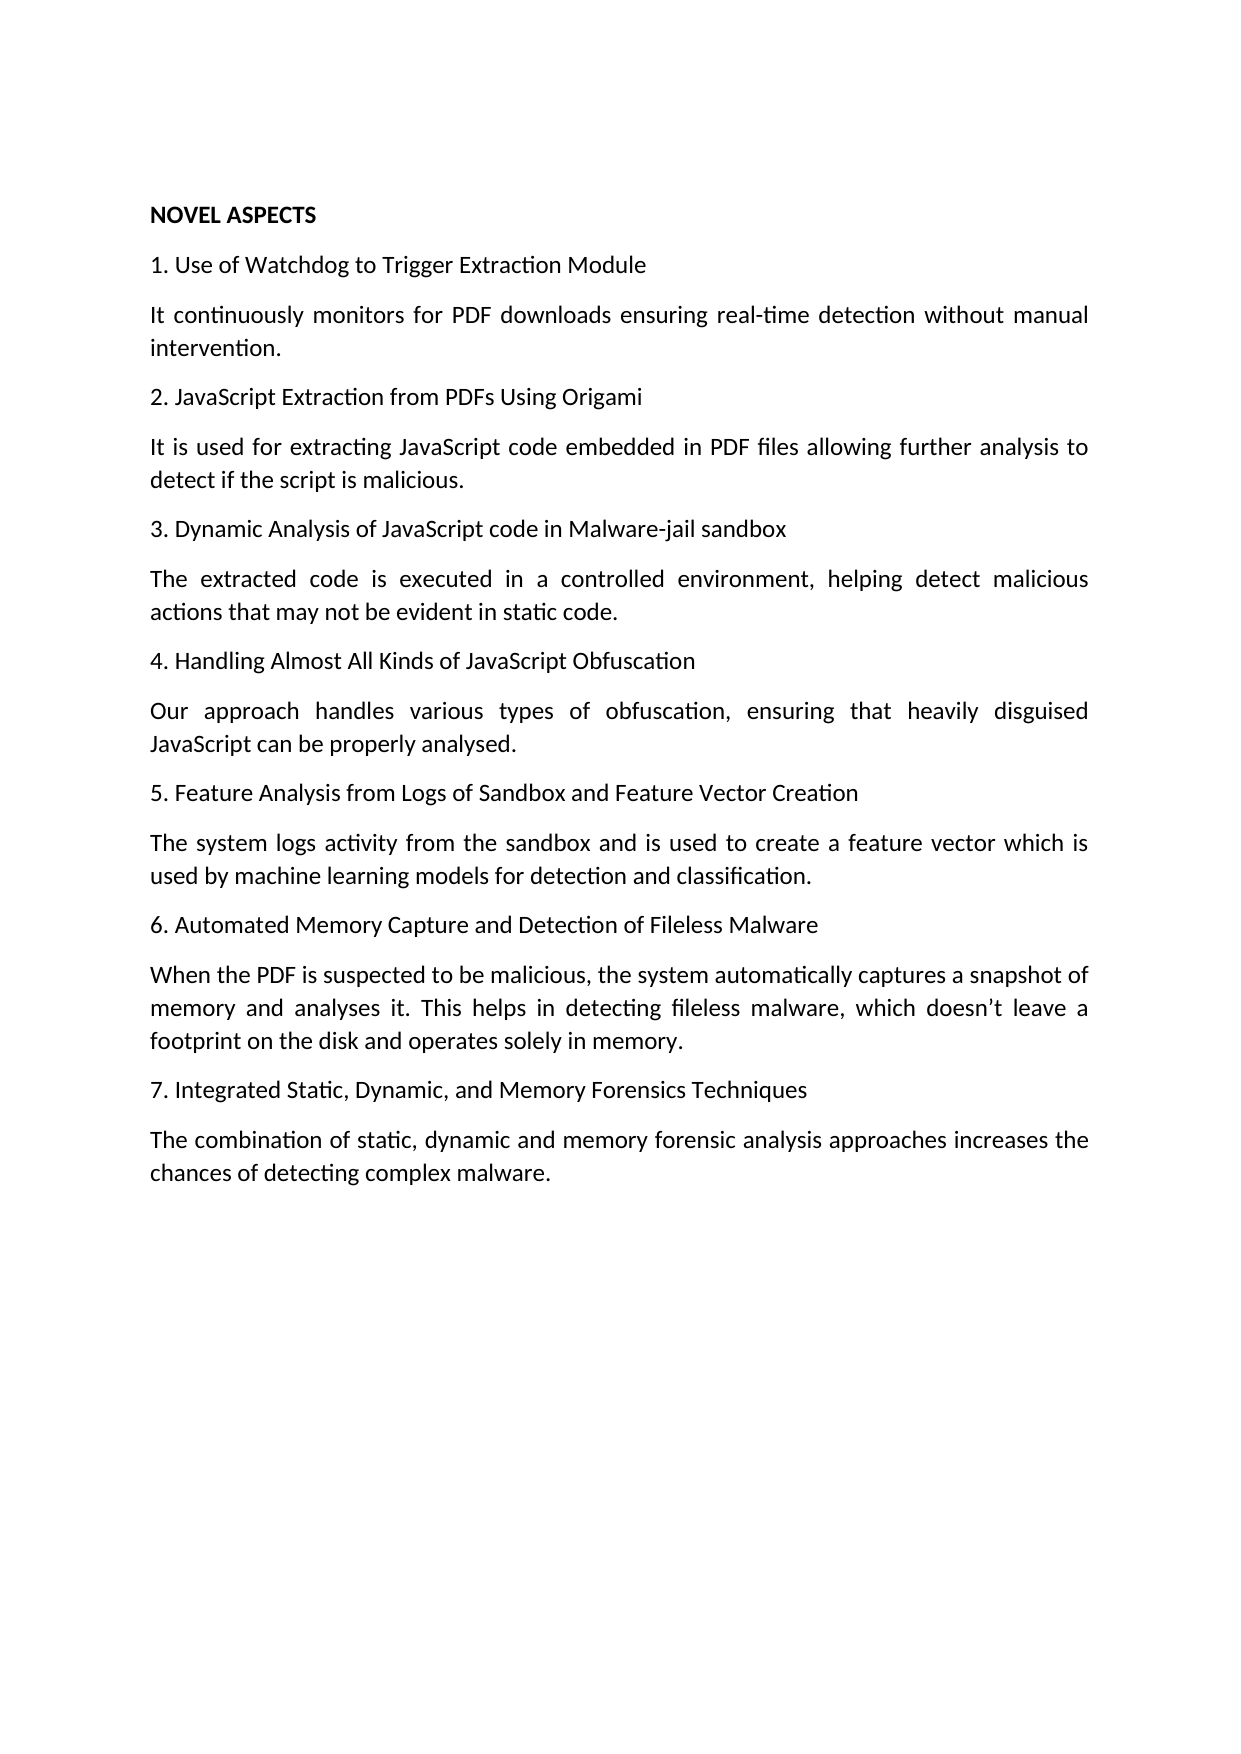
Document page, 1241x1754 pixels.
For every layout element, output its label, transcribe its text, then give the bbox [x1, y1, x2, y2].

text Our approach handles various types of obfuscation, ensuring that heavily disguised JavaScript can be properly analysed. [150, 695, 1090, 758]
text 4. Handling Almost All Kinds of JavaScript Obfuscation [150, 645, 1090, 676]
text 7. Integrated Static, Dynamic, and Memory Forensics Techniques [150, 1074, 1090, 1105]
text 3. Dynamic Analysis of JavaScript code in Malware-jail sandbox [150, 513, 1090, 544]
text NOVEL ASPECTS [150, 199, 1090, 230]
text The system logs activity from the sandbox and is used to create a feature vector which is used by machine learning models for detection and classification. [150, 827, 1090, 891]
text 5. Feature Analysis from Logs of Sandbox and Feature Vector Creation [150, 777, 1090, 808]
text The extracted code is executed in a controlled environment, helping detect malicious actions that may not be evident in static code. [150, 563, 1090, 626]
text When the PDF is suspected to be malicious, the system automatically captures a snapshot of memory and analyses it. This helps in detecting fileless malware, which doesn’t leave a footprint on the disk and operates solely in memory. [150, 959, 1090, 1056]
text It is used for extracting JavaScript code embedded in PDF files allowing further analysis to detect if the script is malicious. [150, 431, 1090, 494]
text The combination of static, dynamic and memory forensic analysis approaches increases the chances of detecting complex malware. [150, 1124, 1090, 1188]
text 6. Automated Memory Capture and Detection of Fileless Malware [150, 909, 1090, 940]
text 2. JavaScript Extraction from PDFs Using Origami [150, 381, 1090, 412]
text 1. Use of Watchdog to Trigger Extraction Module [150, 249, 1090, 280]
text It continuously monitors for PDF downloads ensuring real-time detection without manual intervention. [150, 299, 1090, 362]
